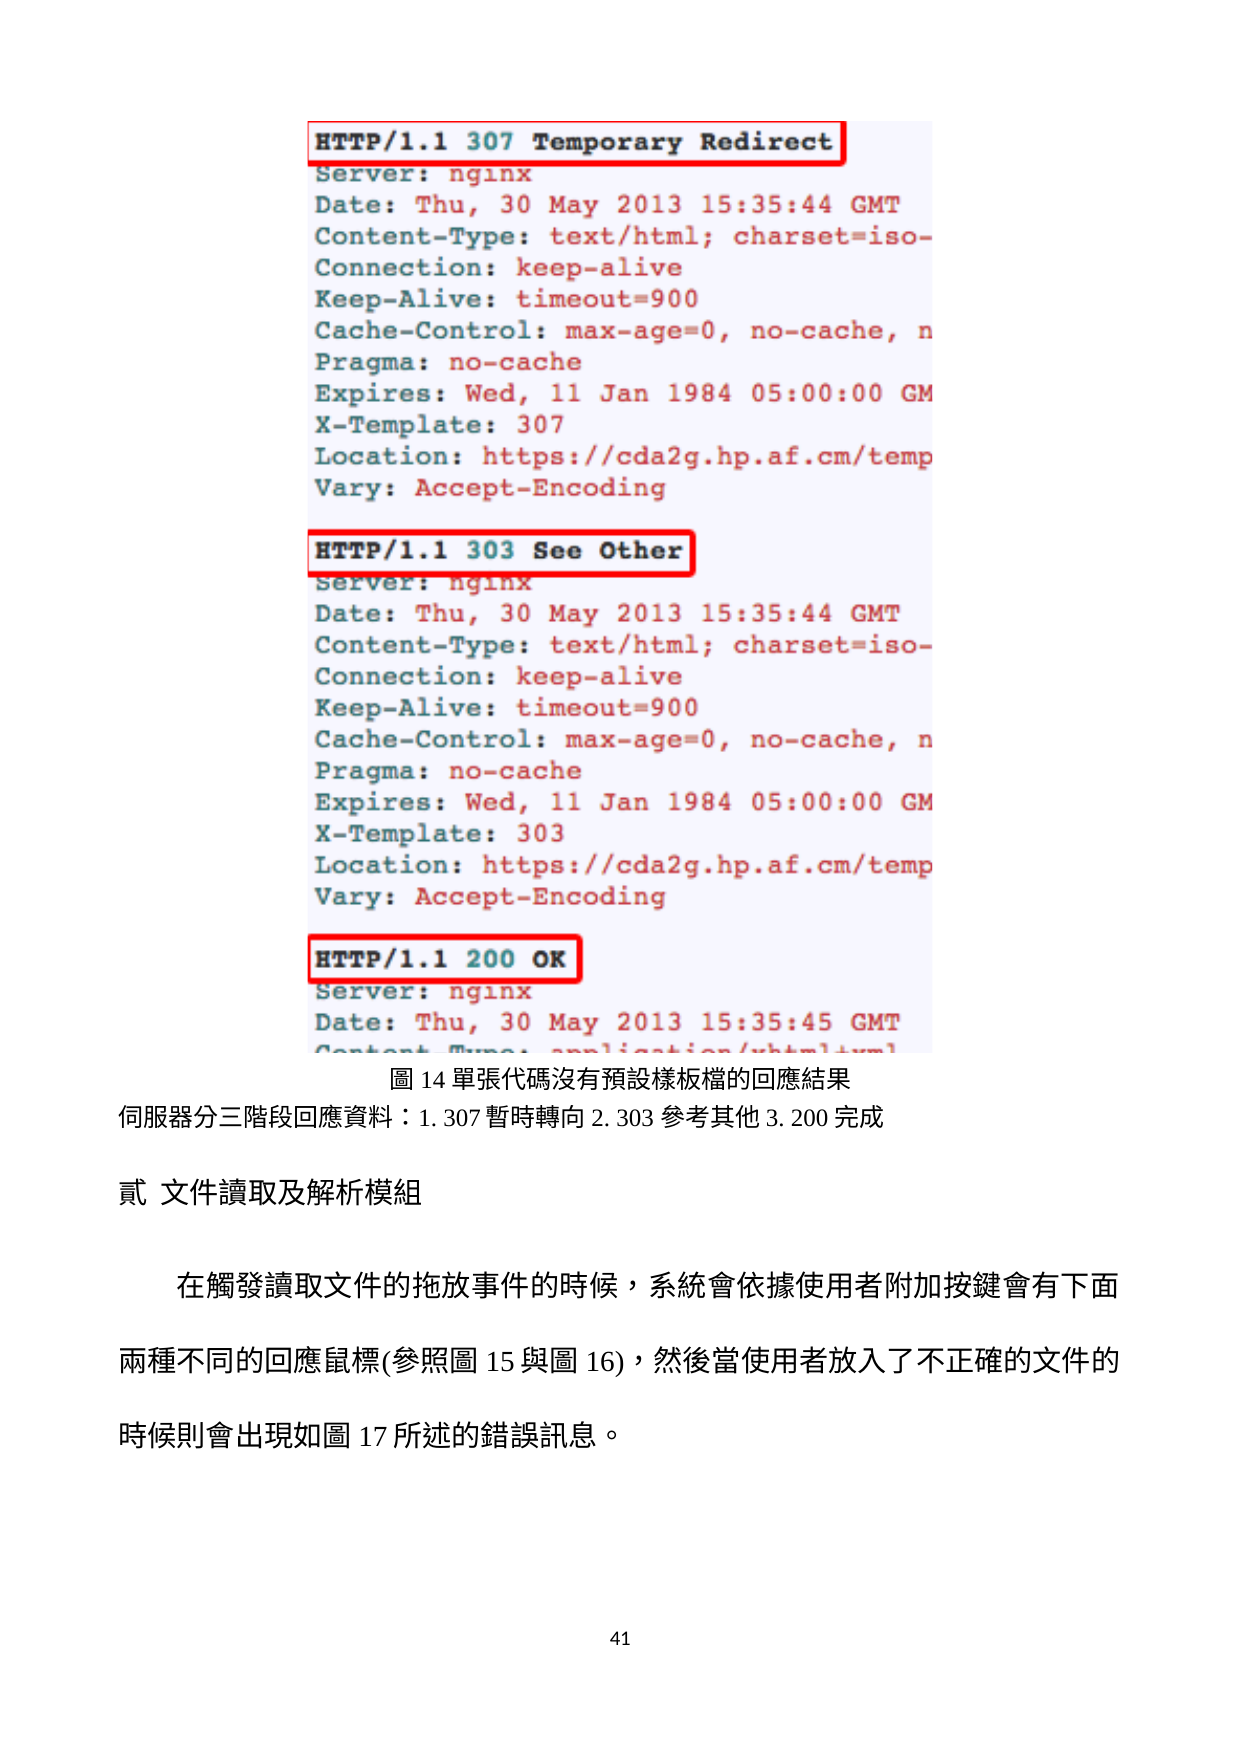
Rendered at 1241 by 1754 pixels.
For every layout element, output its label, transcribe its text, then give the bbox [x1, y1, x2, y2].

text 伺服器分三階段回應資料：1. 307暫時轉向 2. 303 參考其他 3. 200 完成 [118, 1097, 1122, 1134]
picture [307, 121, 933, 1053]
text 圖 單張代碼沒有預設樣板檔的回應結果 [1, 1059, 1239, 1097]
subtitle 文件讀取及解析模組 [118, 1153, 1122, 1228]
text 在觸發讀取文件的拖放事件的時候，系統會依據使用者附加按鍵會有下面兩種不同的回應鼠標(參照與)，然後當使用者放入了不正確的文件的時候則會出現如所述的錯誤訊息。 [118, 1247, 1122, 1472]
